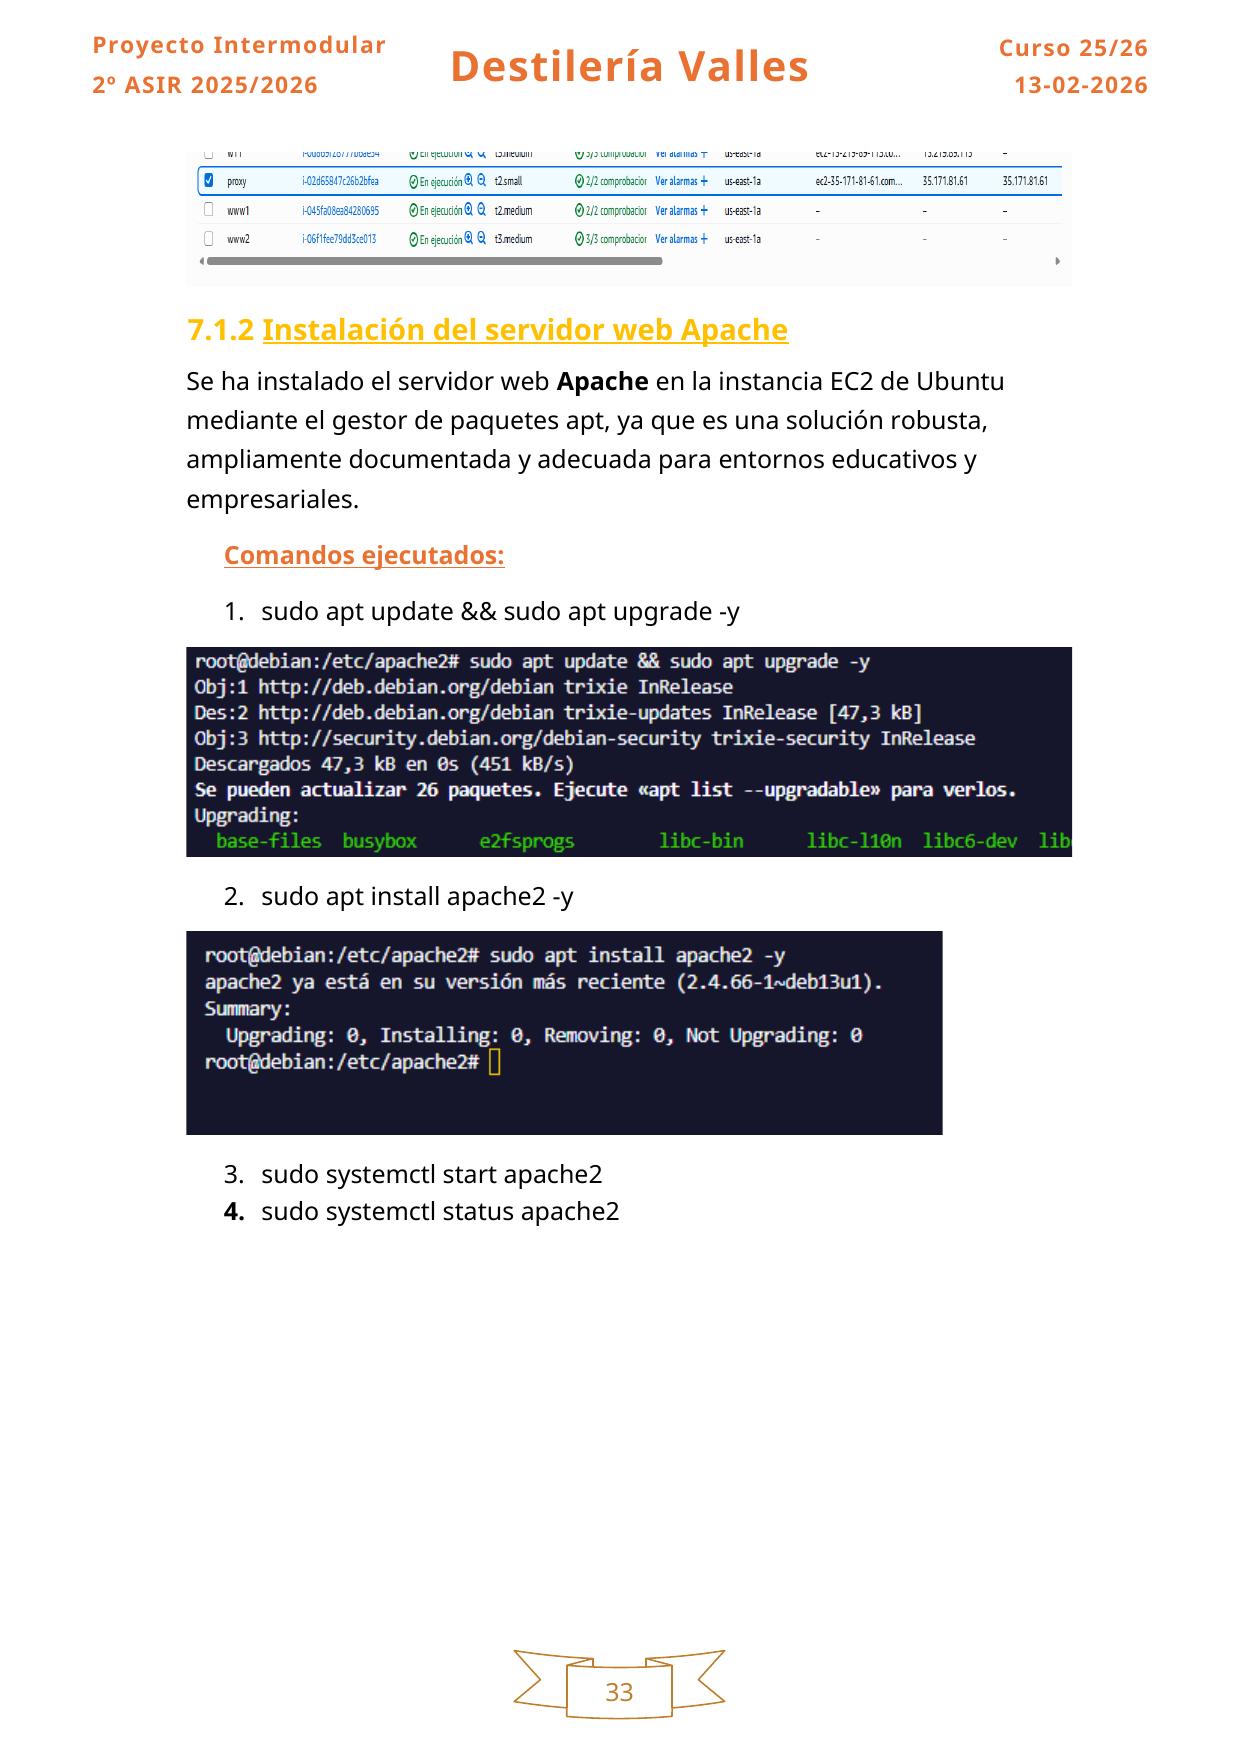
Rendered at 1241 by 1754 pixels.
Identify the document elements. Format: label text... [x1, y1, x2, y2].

picture [186, 152, 1073, 287]
list sudo apt update && sudo apt upgrade -y [224, 594, 1090, 628]
text Comandos ejecutados: [224, 538, 1090, 572]
text Se ha instalado el servidor web Apache en la instancia EC2 de Ubuntu mediante el gestor de paquetes apt, ya que es una solución robusta, ampliamente documentada y adecuada para entornos educativos y empresariales. [186, 363, 1090, 516]
picture [186, 931, 943, 1135]
list sudo systemctl start apache2 [224, 1157, 1090, 1191]
subtitle Instalación del servidor web Apache [187, 309, 1090, 348]
list sudo apt install apache2 -y [224, 878, 1090, 912]
list sudo systemctl status apache2 [224, 1194, 1090, 1228]
picture [186, 647, 1073, 857]
